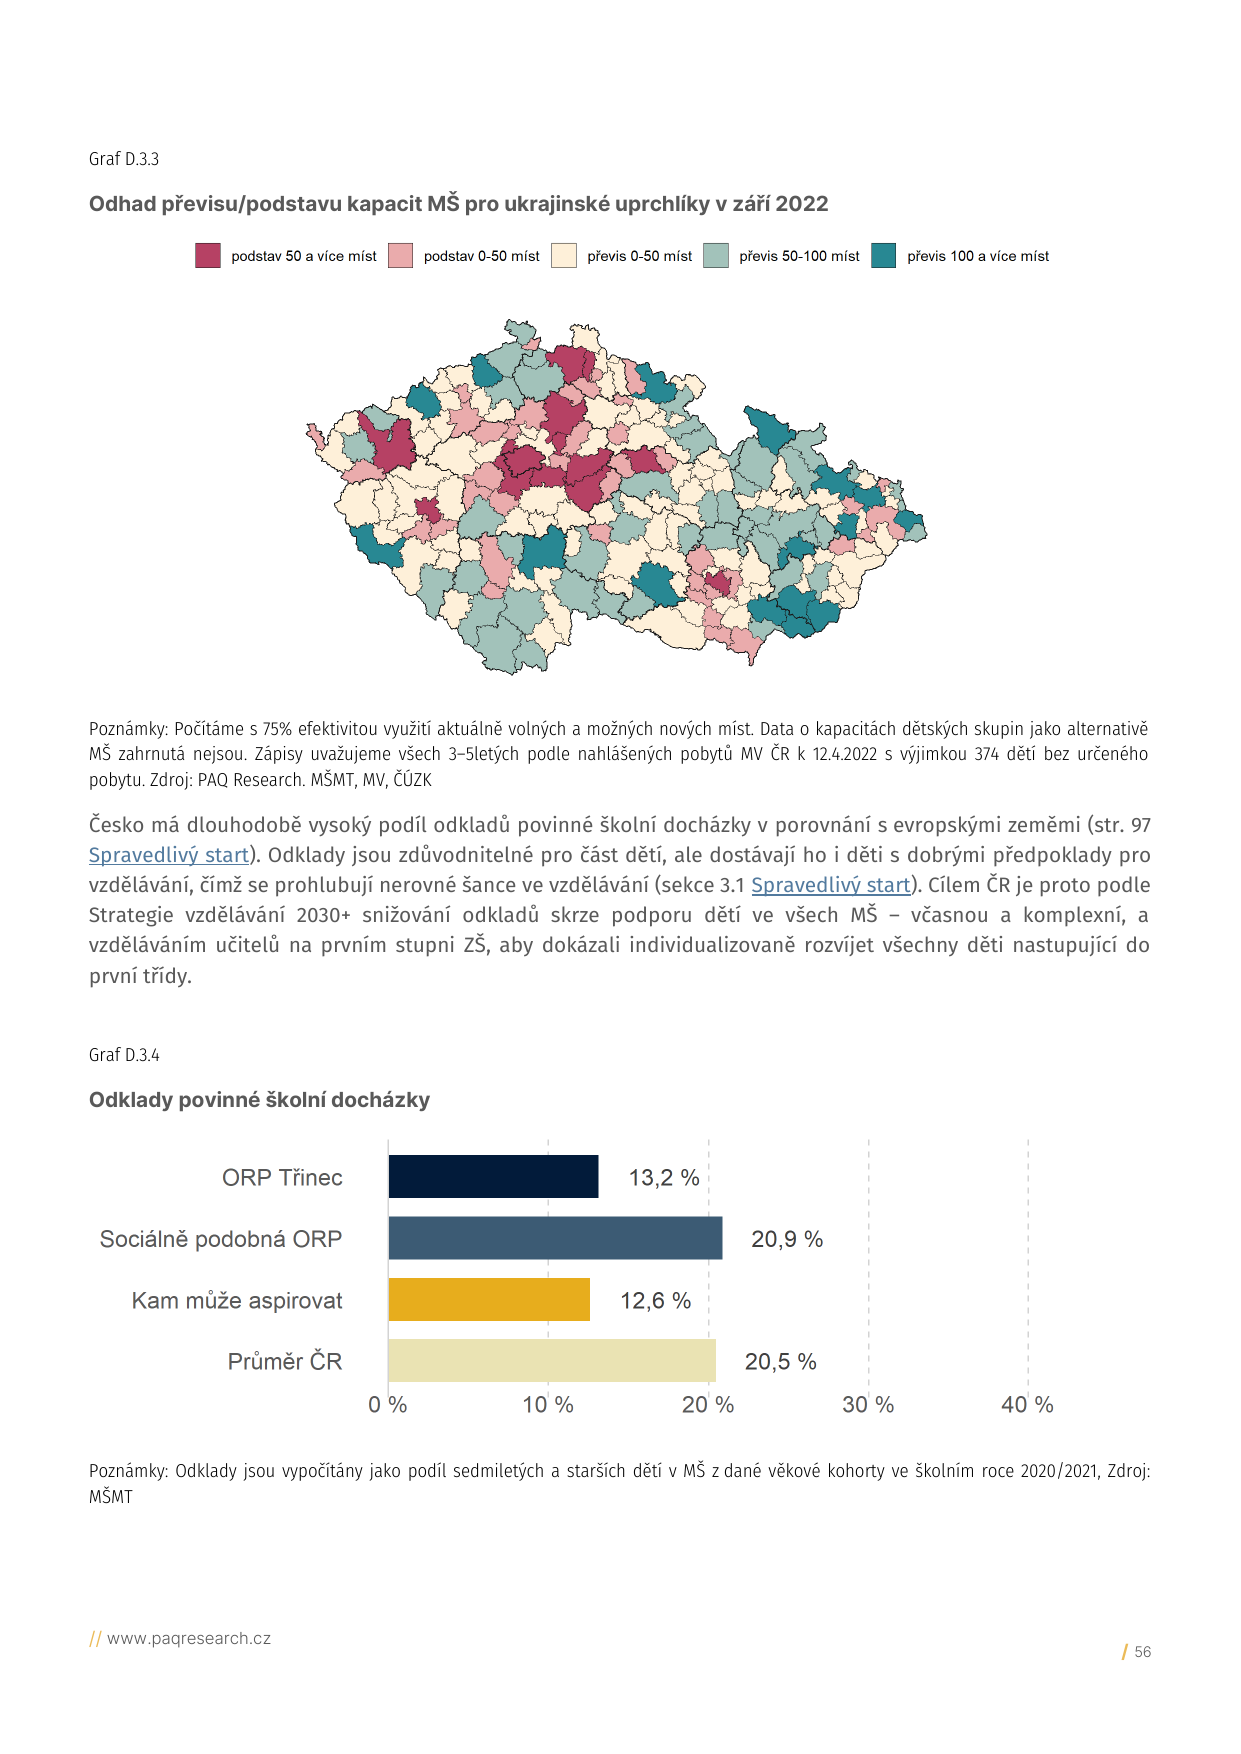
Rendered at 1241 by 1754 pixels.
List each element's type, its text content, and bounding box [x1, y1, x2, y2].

text Graf D.3.3 [89, 148, 1152, 170]
picture [88, 1112, 1139, 1444]
text Poznámky: Počítáme s 75% efektivitou využití aktuálně volných a možných nových míst. Data o kapacitách dětských skupin jako alternativě MŠ zahrnutá nejsou. Zápisy uvažujeme všech 3–5letých podle nahlášených pobytů MV ČR k 12.4.2022 s výjimkou 374 dětí bez určeného pobytu. Zdroj: PAQ Research. MŠMT, MV, ČÚZK [89, 717, 1152, 792]
text Poznámky: Odklady jsou vypočítány jako podíl sedmiletých a starších dětí v MŠ z dané věkové kohorty ve školním roce 2020/2021, Zdroj: MŠMT [89, 1460, 1152, 1509]
text Odhad převisu/podstavu kapacit MŠ pro ukrajinské uprchlíky v září 2022 [89, 186, 1152, 216]
text Česko má dlouhodobě vysoký podíl odkladů povinné školní docházky v porovnání s evropskými zeměmi (str. 97 Spravedlivý start). Odklady jsou zdůvodnitelné pro část dětí, ale dostávají ho i děti s dobrými předpoklady pro vzdělávání, čímž se prohlubují nerovné šance ve vzdělávání (sekce 3.1 Spravedlivý start). Cílem ČR je proto podle Strategie vzdělávání 2030+ snižování odkladů skrze podporu dětí ve všech MŠ – včasnou a komplexní, a vzděláváním učitelů na prvním stupni ZŠ, aby dokázali individualizovaně rozvíjet všechny děti nastupující do první třídy. [89, 807, 1152, 989]
text Odklady povinné školní docházky [89, 1082, 1152, 1112]
text Graf D.3.4 [89, 1044, 1152, 1066]
picture [88, 216, 1139, 701]
